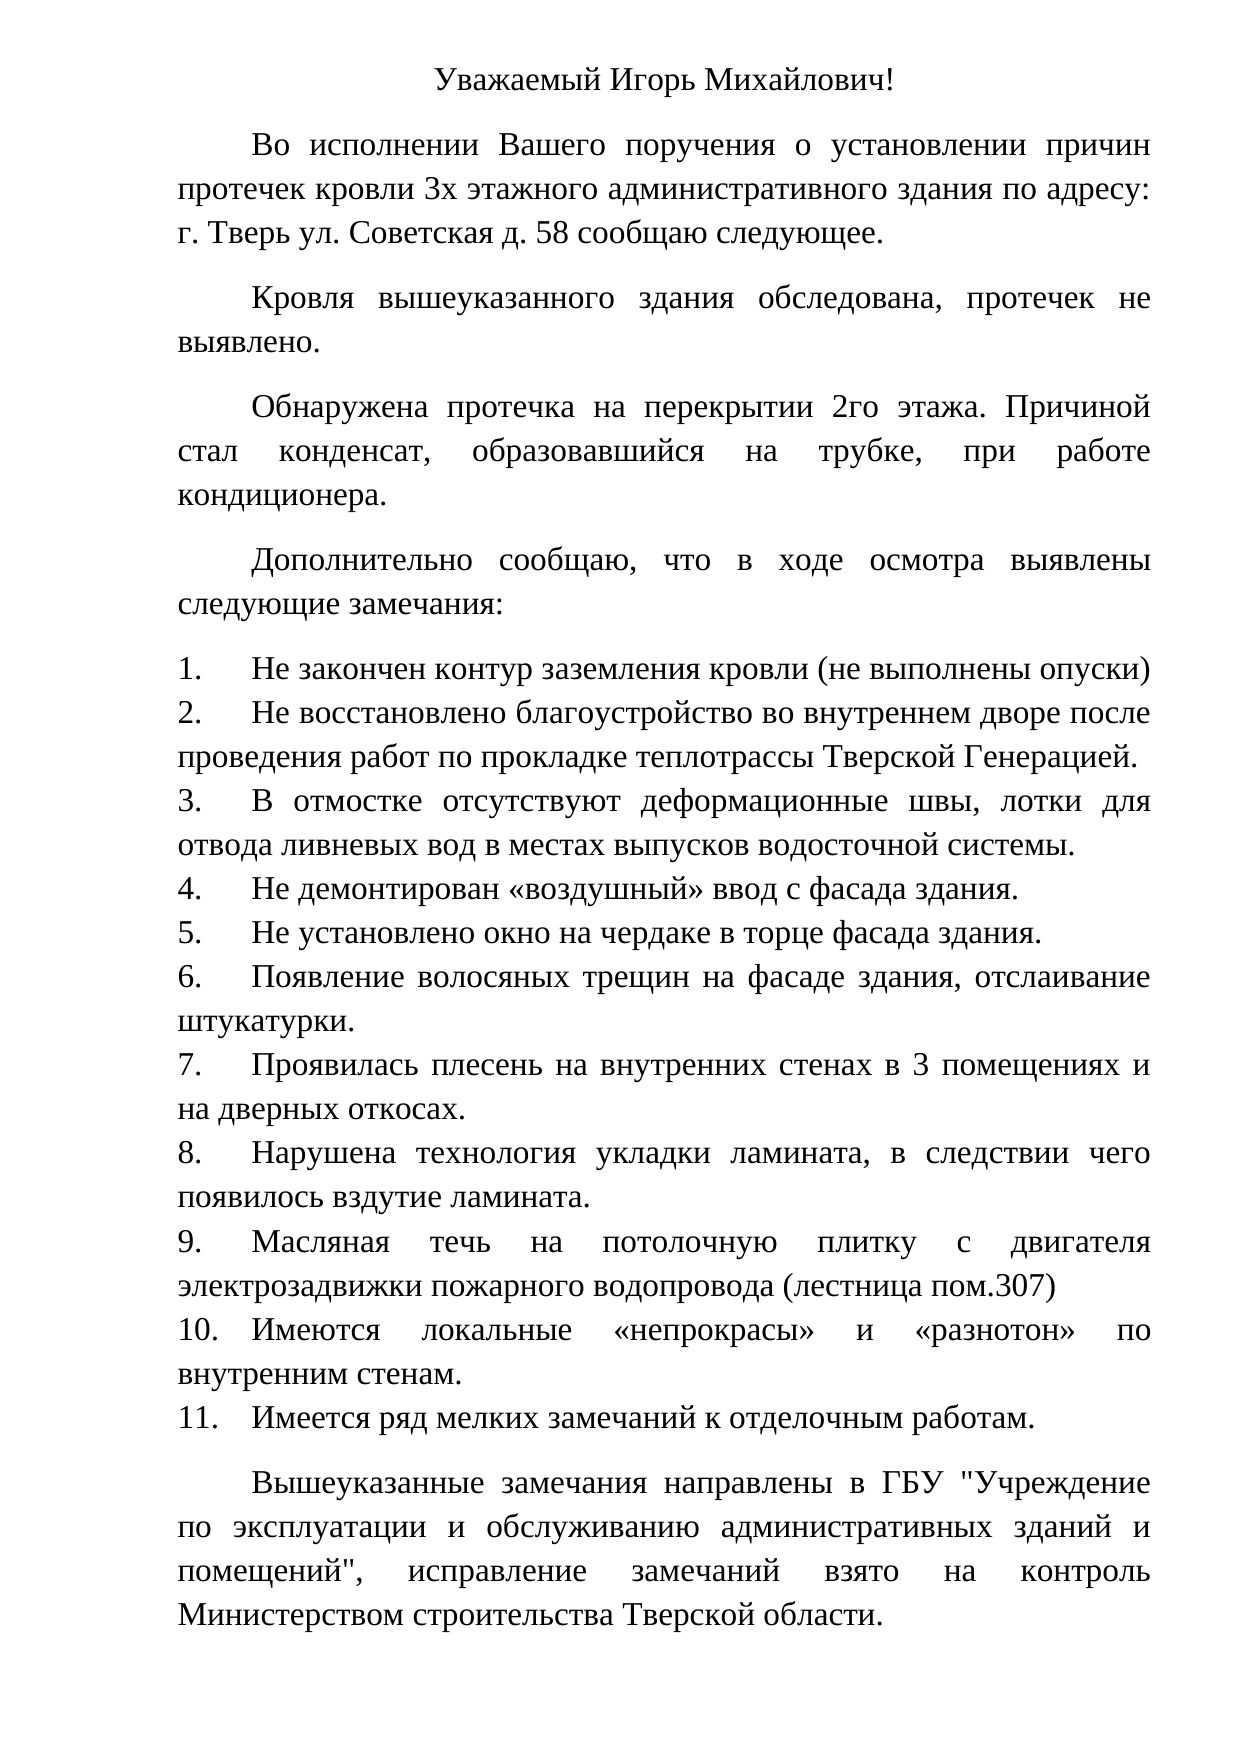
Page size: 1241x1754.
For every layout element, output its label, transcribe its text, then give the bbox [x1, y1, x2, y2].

text Кровля вышеуказанного здания обследована, протечек не выявлено. [177, 277, 1152, 359]
list Не установлено окно на чердаке в торце фасада здания. [177, 912, 1152, 951]
list Не закончен контур заземления кровли (не выполнены опуски) [177, 648, 1152, 686]
text Уважаемый Игорь Михайлович! [177, 59, 1152, 97]
text Во исполнении Вашего поручения о установлении причин протечек кровли 3х этажного административного здания по адресу: г. Тверь ул. Советская д. 58 сообщаю следующее. [177, 124, 1152, 251]
list Масляная течь на потолочную плитку с двигателя электрозадвижки пожарного водопровода (лестница пом.307) [177, 1221, 1152, 1303]
text Обнаружена протечка на перекрытии 2го этажа. Причиной стал конденсат, образовавшийся на трубке, при работе кондиционера. [177, 386, 1152, 512]
text Дополнительно сообщаю, что в ходе осмотра выявлены следующие замечания: [177, 539, 1152, 621]
list В отмостке отсутствуют деформационные швы, лотки для отвода ливневых вод в местах выпусков водосточной системы. [177, 780, 1152, 863]
list Появление волосяных трещин на фасаде здания, отслаивание штукатурки. [177, 956, 1152, 1039]
text Вышеуказанные замечания направлены в ГБУ "Учреждение по эксплуатации и обслуживанию административных зданий и помещений", исправление замечаний взято на контроль Министерством строительства Тверской области. [177, 1462, 1152, 1632]
list Нарушена технология укладки ламината, в следствии чего появилось вздутие ламината. [177, 1133, 1152, 1215]
list Не восстановлено благоустройство во внутреннем дворе после проведения работ по прокладке теплотрассы Тверской Генерацией. [177, 692, 1152, 774]
list Имеется ряд мелких замечаний к отделочным работам. [177, 1397, 1152, 1435]
list Имеются локальные «непрокрасы» и «разнотон» по внутренним стенам. [177, 1309, 1152, 1391]
list Проявилась плесень на внутренних стенах в 3 помещениях и на дверных откосах. [177, 1044, 1152, 1127]
list Не демонтирован «воздушный» ввод с фасада здания. [177, 868, 1152, 907]
